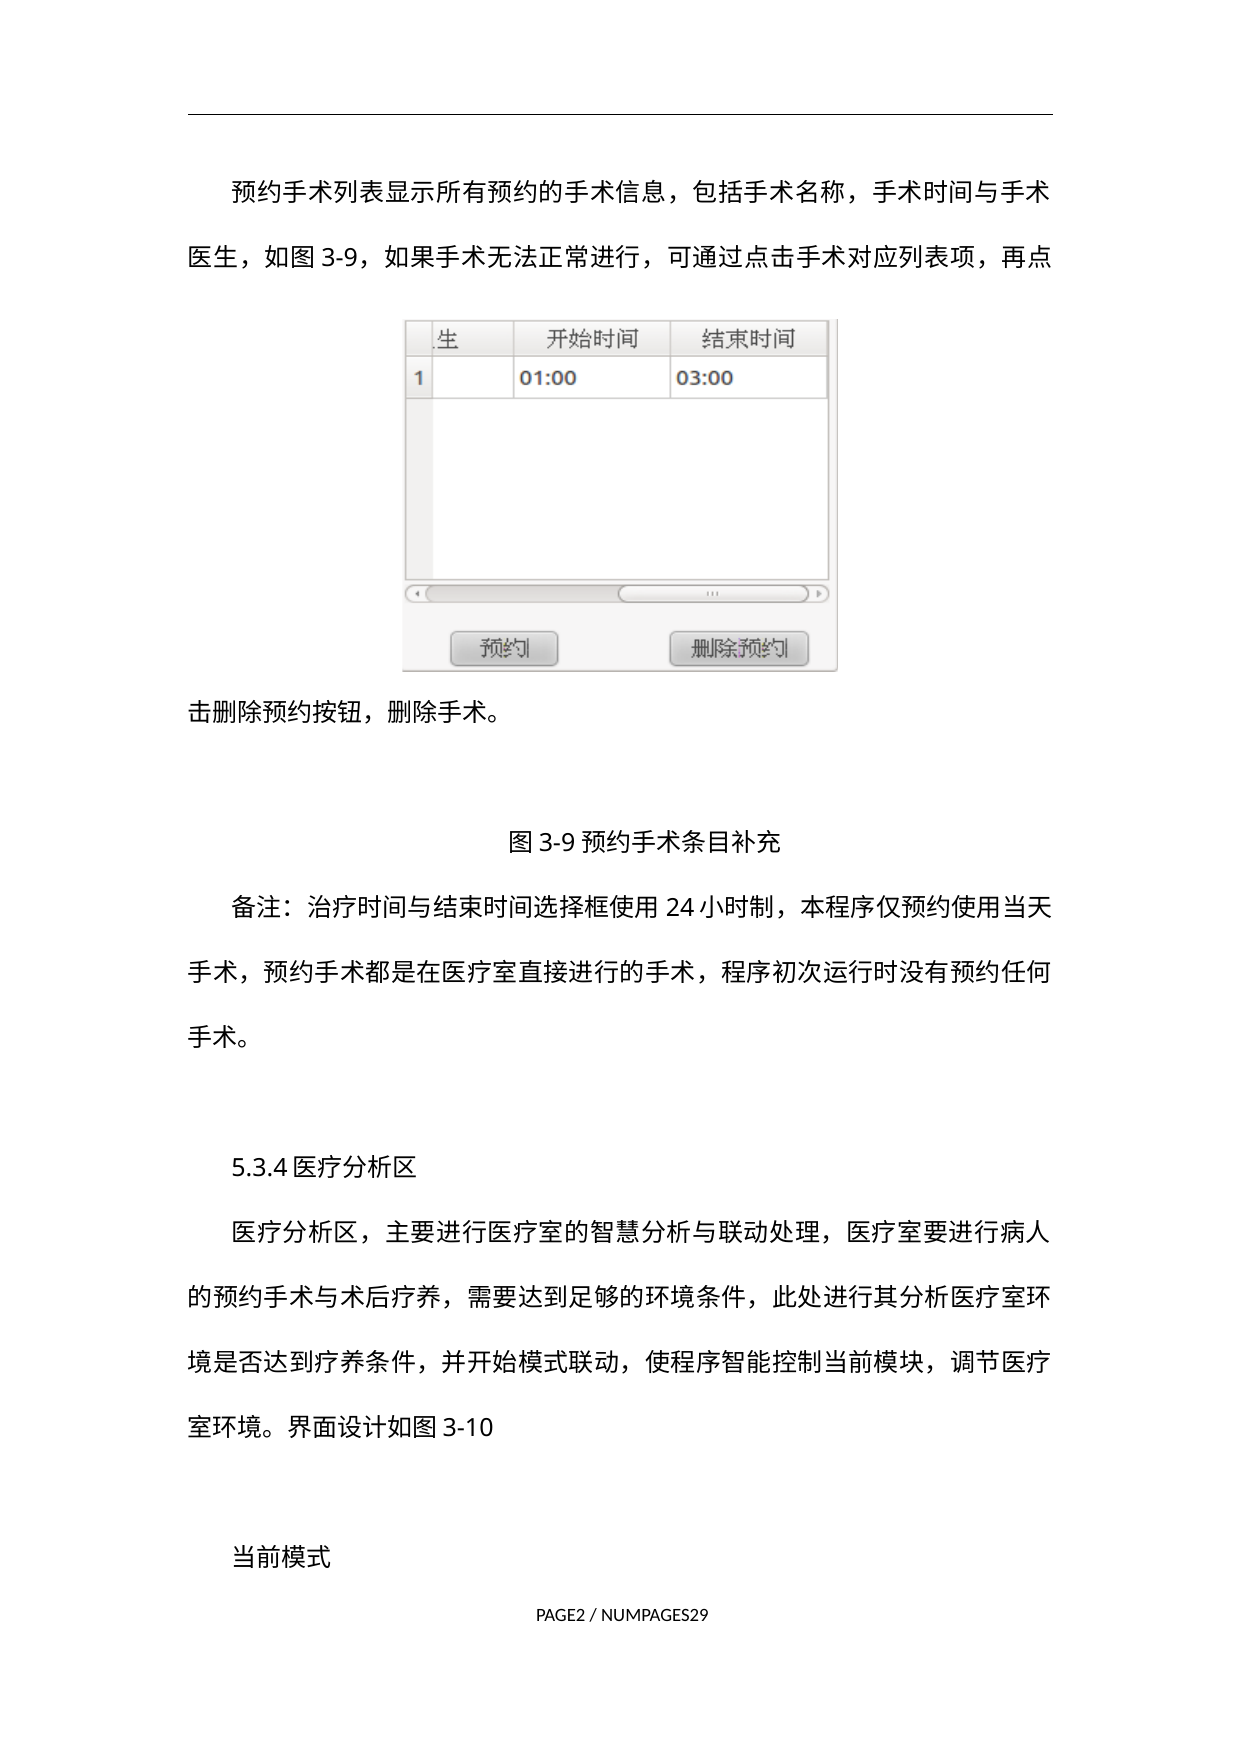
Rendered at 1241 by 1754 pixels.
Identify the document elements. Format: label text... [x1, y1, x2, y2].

text 医疗分析区，主要进行医疗室的智慧分析与联动处理，医疗室要进行病人的预约手术与术后疗养，需要达到足够的环境条件，此处进行其分析医疗室环境是否达到疗养条件，并开始模式联动，使程序智能控制当前模块，调节医疗室环境。界面设计如图3-10 [187, 1198, 1053, 1458]
text 当前模式 [231, 1523, 1053, 1588]
text 备注：治疗时间与结束时间选择框使用24小时制，本程序仅预约使用当天手术，预约手术都是在医疗室直接进行的手术，程序初次运行时没有预约任何手术。 [187, 873, 1053, 1068]
text 图3-9 预约手术条目补充 [187, 808, 1053, 873]
text 5.3.4医疗分析区 [231, 1133, 1053, 1198]
picture [402, 319, 838, 672]
